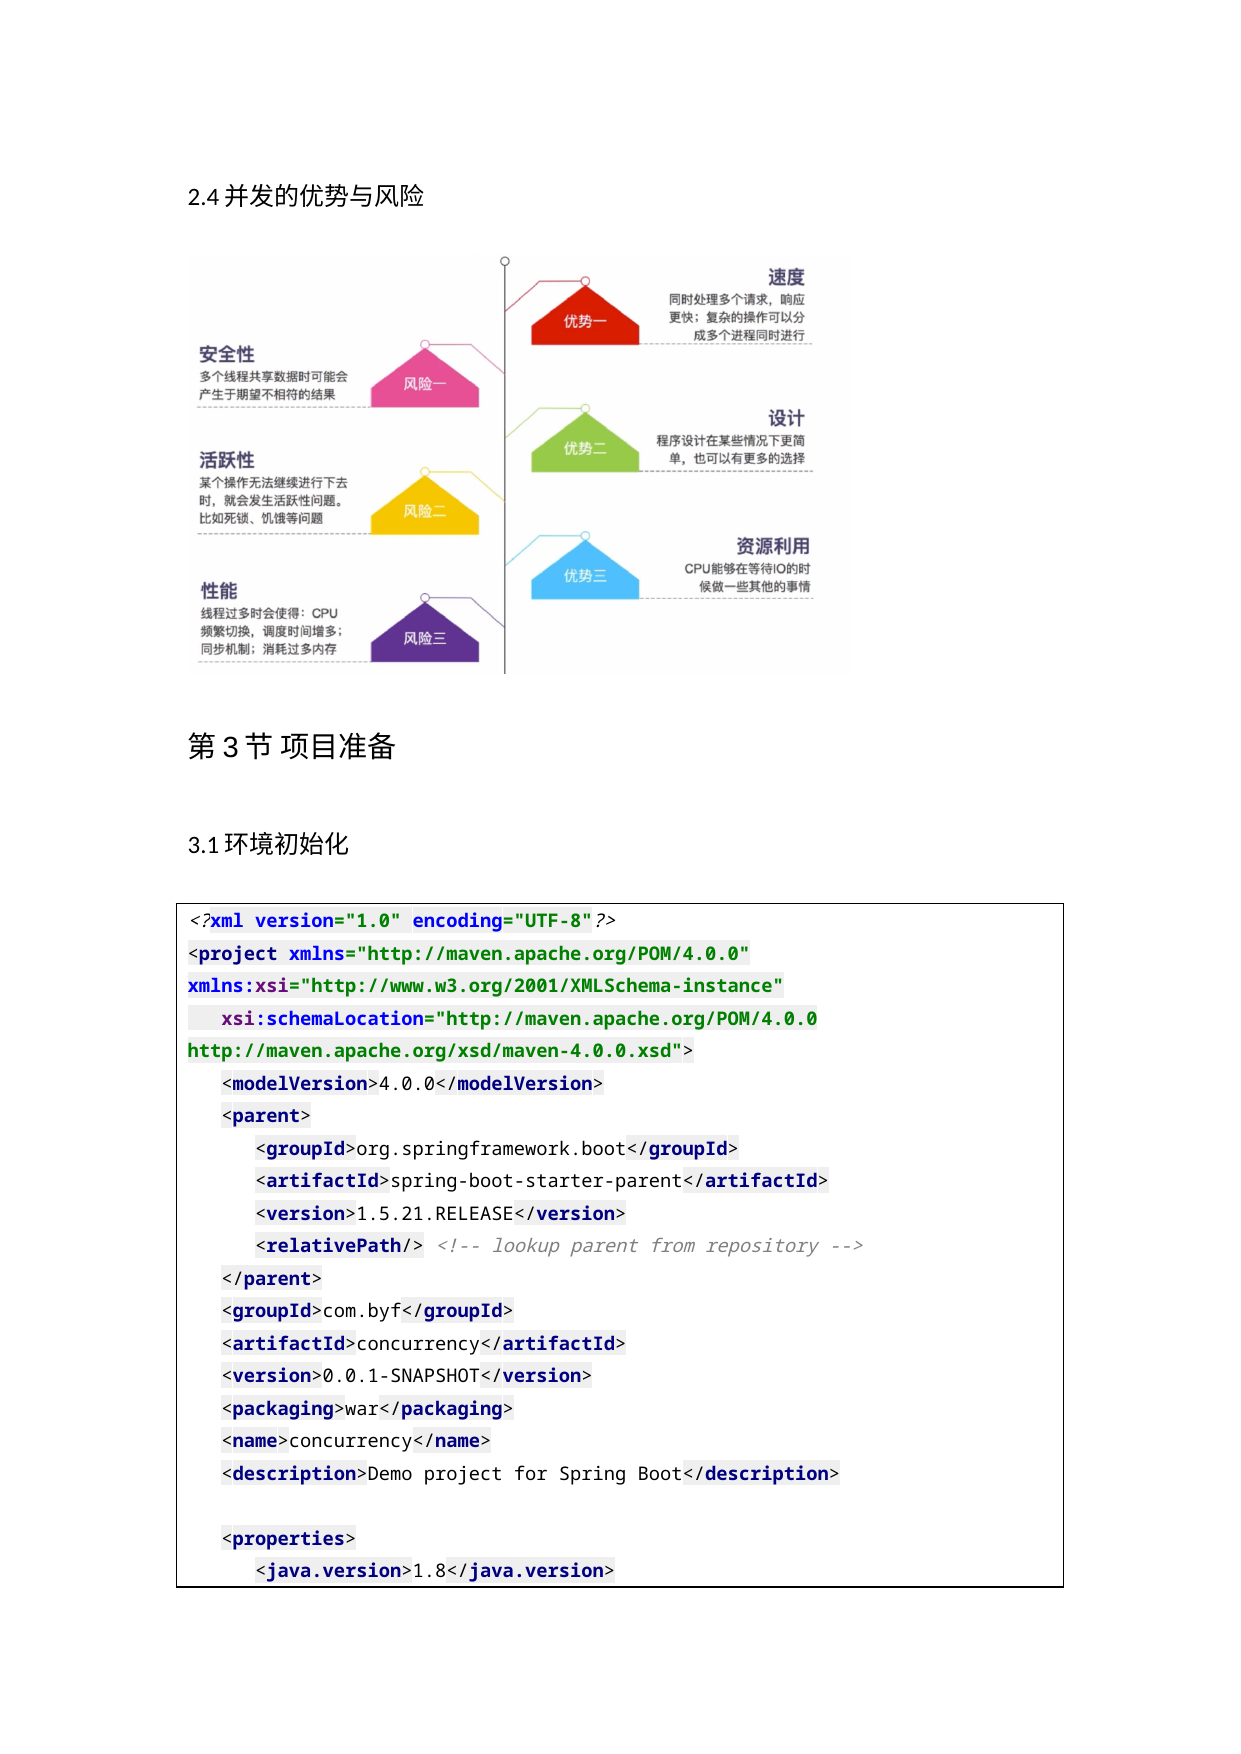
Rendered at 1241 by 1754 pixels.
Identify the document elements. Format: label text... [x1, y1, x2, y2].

subtitle 3.1环境初始化 [187, 810, 1053, 875]
subtitle 第3节 项目准备 [187, 712, 1053, 777]
picture [187, 255, 852, 674]
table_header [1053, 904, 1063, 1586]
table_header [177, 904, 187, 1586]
subtitle 2.4并发的优势与风险 [187, 162, 1053, 227]
